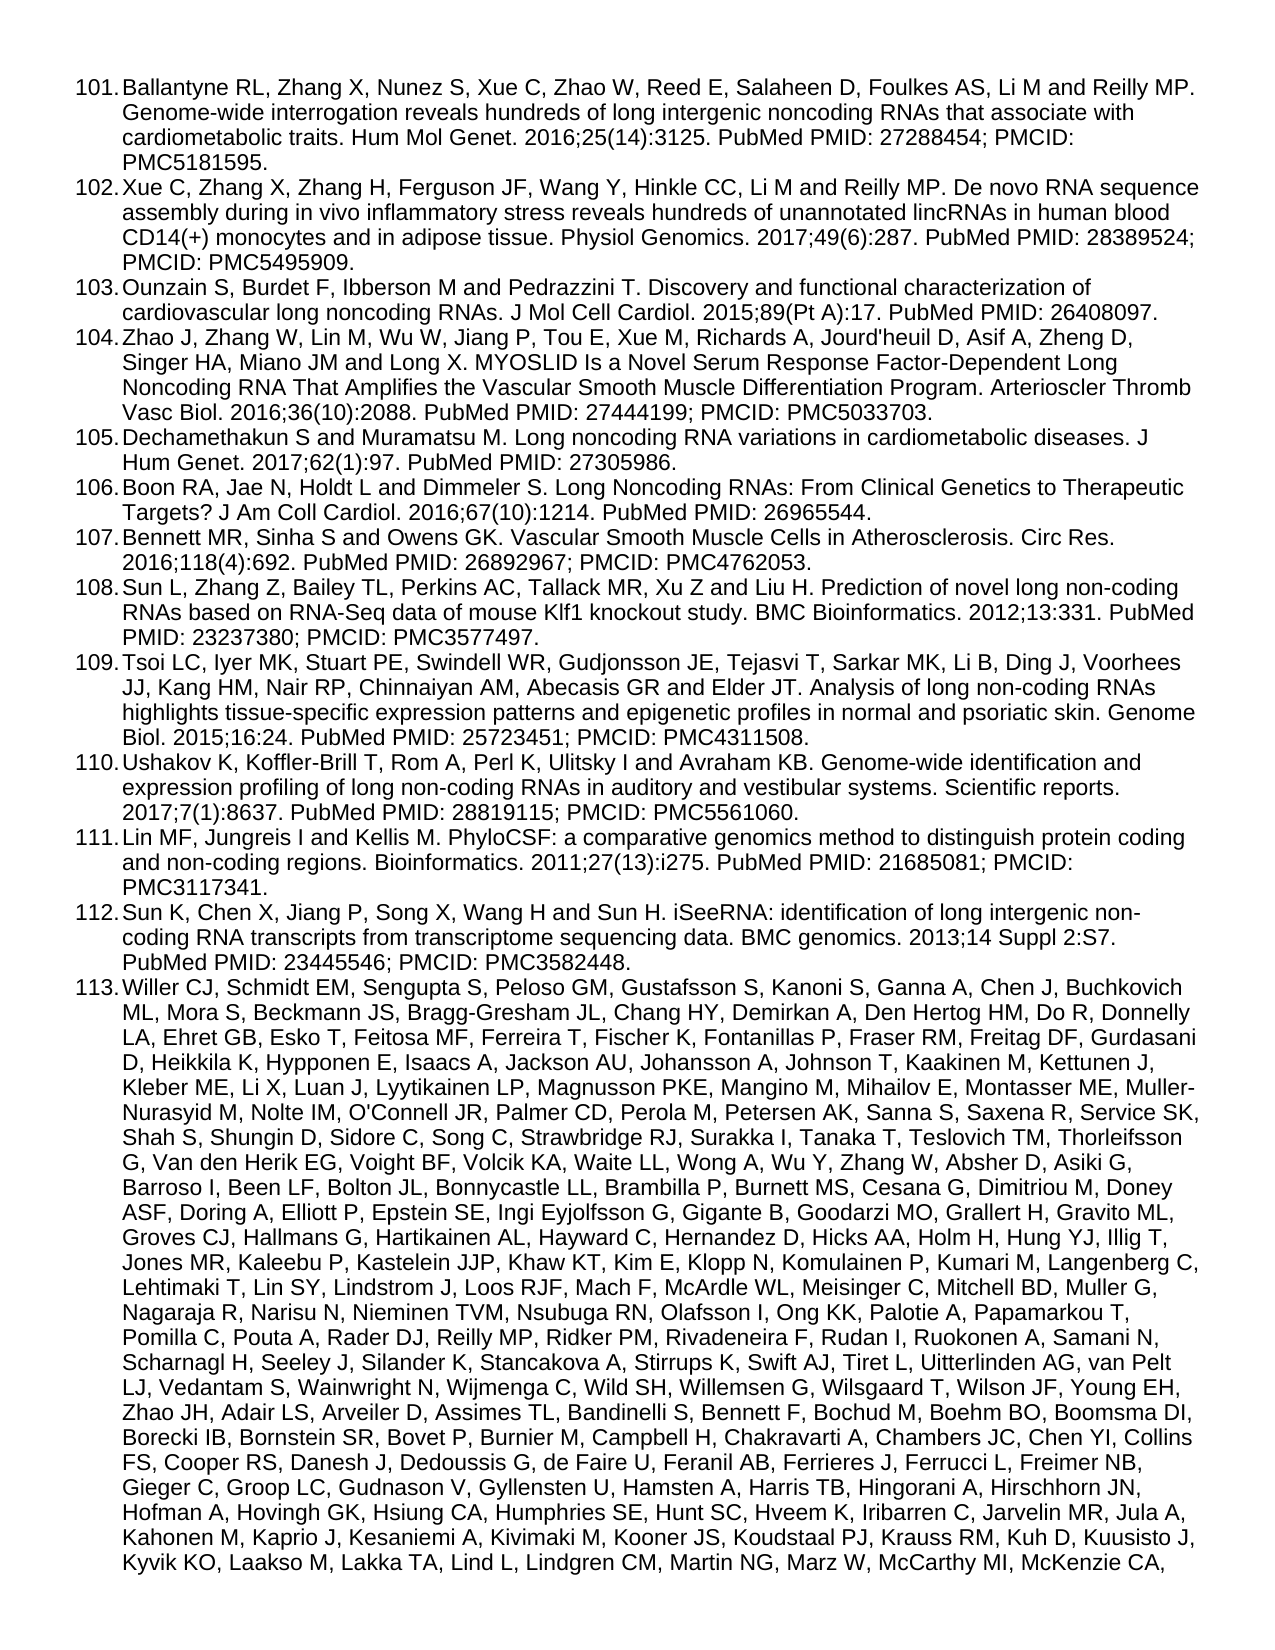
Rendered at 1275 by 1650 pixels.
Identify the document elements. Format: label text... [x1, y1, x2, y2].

text 112. Sun K, Chen X, Jiang P, Song X, Wang H and Sun H. iSeeRNA: identification of long intergenic non-coding RNA transcripts from transcriptome sequencing data. BMC genomics. 2013;14 Suppl 2:S7. PubMed PMID: 23445546; PMCID: PMC3582448. [75, 900, 1200, 975]
text 106. Boon RA, Jae N, Holdt L and Dimmeler S. Long Noncoding RNAs: From Clinical Genetics to Therapeutic Targets? J Am Coll Cardiol. 2016;67(10):1214. PubMed PMID: 26965544. [75, 475, 1200, 525]
text 102. Xue C, Zhang X, Zhang H, Ferguson JF, Wang Y, Hinkle CC, Li M and Reilly MP. De novo RNA sequence assembly during in vivo inflammatory stress reveals hundreds of unannotated lincRNAs in human blood CD14(+) monocytes and in adipose tissue. Physiol Genomics. 2017;49(6):287. PubMed PMID: 28389524; PMCID: PMC5495909. [75, 175, 1200, 275]
text 104. Zhao J, Zhang W, Lin M, Wu W, Jiang P, Tou E, Xue M, Richards A, Jourd'heuil D, Asif A, Zheng D, Singer HA, Miano JM and Long X. MYOSLID Is a Novel Serum Response Factor-Dependent Long Noncoding RNA That Amplifies the Vascular Smooth Muscle Differentiation Program. Arterioscler Thromb Vasc Biol. 2016;36(10):2088. PubMed PMID: 27444199; PMCID: PMC5033703. [75, 325, 1200, 425]
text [75, 975, 1200, 1575]
text 107. Bennett MR, Sinha S and Owens GK. Vascular Smooth Muscle Cells in Atherosclerosis. Circ Res. 2016;118(4):692. PubMed PMID: 26892967; PMCID: PMC4762053. [75, 525, 1200, 575]
text 111. Lin MF, Jungreis I and Kellis M. PhyloCSF: a comparative genomics method to distinguish protein coding and non-coding regions. Bioinformatics. 2011;27(13):i275. PubMed PMID: 21685081; PMCID: PMC3117341. [75, 825, 1200, 900]
text 105. Dechamethakun S and Muramatsu M. Long noncoding RNA variations in cardiometabolic diseases. J Hum Genet. 2017;62(1):97. PubMed PMID: 27305986. [75, 425, 1200, 475]
text 108. Sun L, Zhang Z, Bailey TL, Perkins AC, Tallack MR, Xu Z and Liu H. Prediction of novel long non-coding RNAs based on RNA-Seq data of mouse Klf1 knockout study. BMC Bioinformatics. 2012;13:331. PubMed PMID: 23237380; PMCID: PMC3577497. [75, 575, 1200, 650]
text 103. Ounzain S, Burdet F, Ibberson M and Pedrazzini T. Discovery and functional characterization of cardiovascular long noncoding RNAs. J Mol Cell Cardiol. 2015;89(Pt A):17. PubMed PMID: 26408097. [75, 275, 1200, 325]
text 110. Ushakov K, Koffler-Brill T, Rom A, Perl K, Ulitsky I and Avraham KB. Genome-wide identification and expression profiling of long non-coding RNAs in auditory and vestibular systems. Scientific reports. 2017;7(1):8637. PubMed PMID: 28819115; PMCID: PMC5561060. [75, 750, 1200, 825]
text 101. Ballantyne RL, Zhang X, Nunez S, Xue C, Zhao W, Reed E, Salaheen D, Foulkes AS, Li M and Reilly MP. Genome-wide interrogation reveals hundreds of long intergenic noncoding RNAs that associate with cardiometabolic traits. Hum Mol Genet. 2016;25(14):3125. PubMed PMID: 27288454; PMCID: PMC5181595. [75, 75, 1200, 175]
text 109. Tsoi LC, Iyer MK, Stuart PE, Swindell WR, Gudjonsson JE, Tejasvi T, Sarkar MK, Li B, Ding J, Voorhees JJ, Kang HM, Nair RP, Chinnaiyan AM, Abecasis GR and Elder JT. Analysis of long non-coding RNAs highlights tissue-specific expression patterns and epigenetic profiles in normal and psoriatic skin. Genome Biol. 2015;16:24. PubMed PMID: 25723451; PMCID: PMC4311508. [75, 650, 1200, 750]
